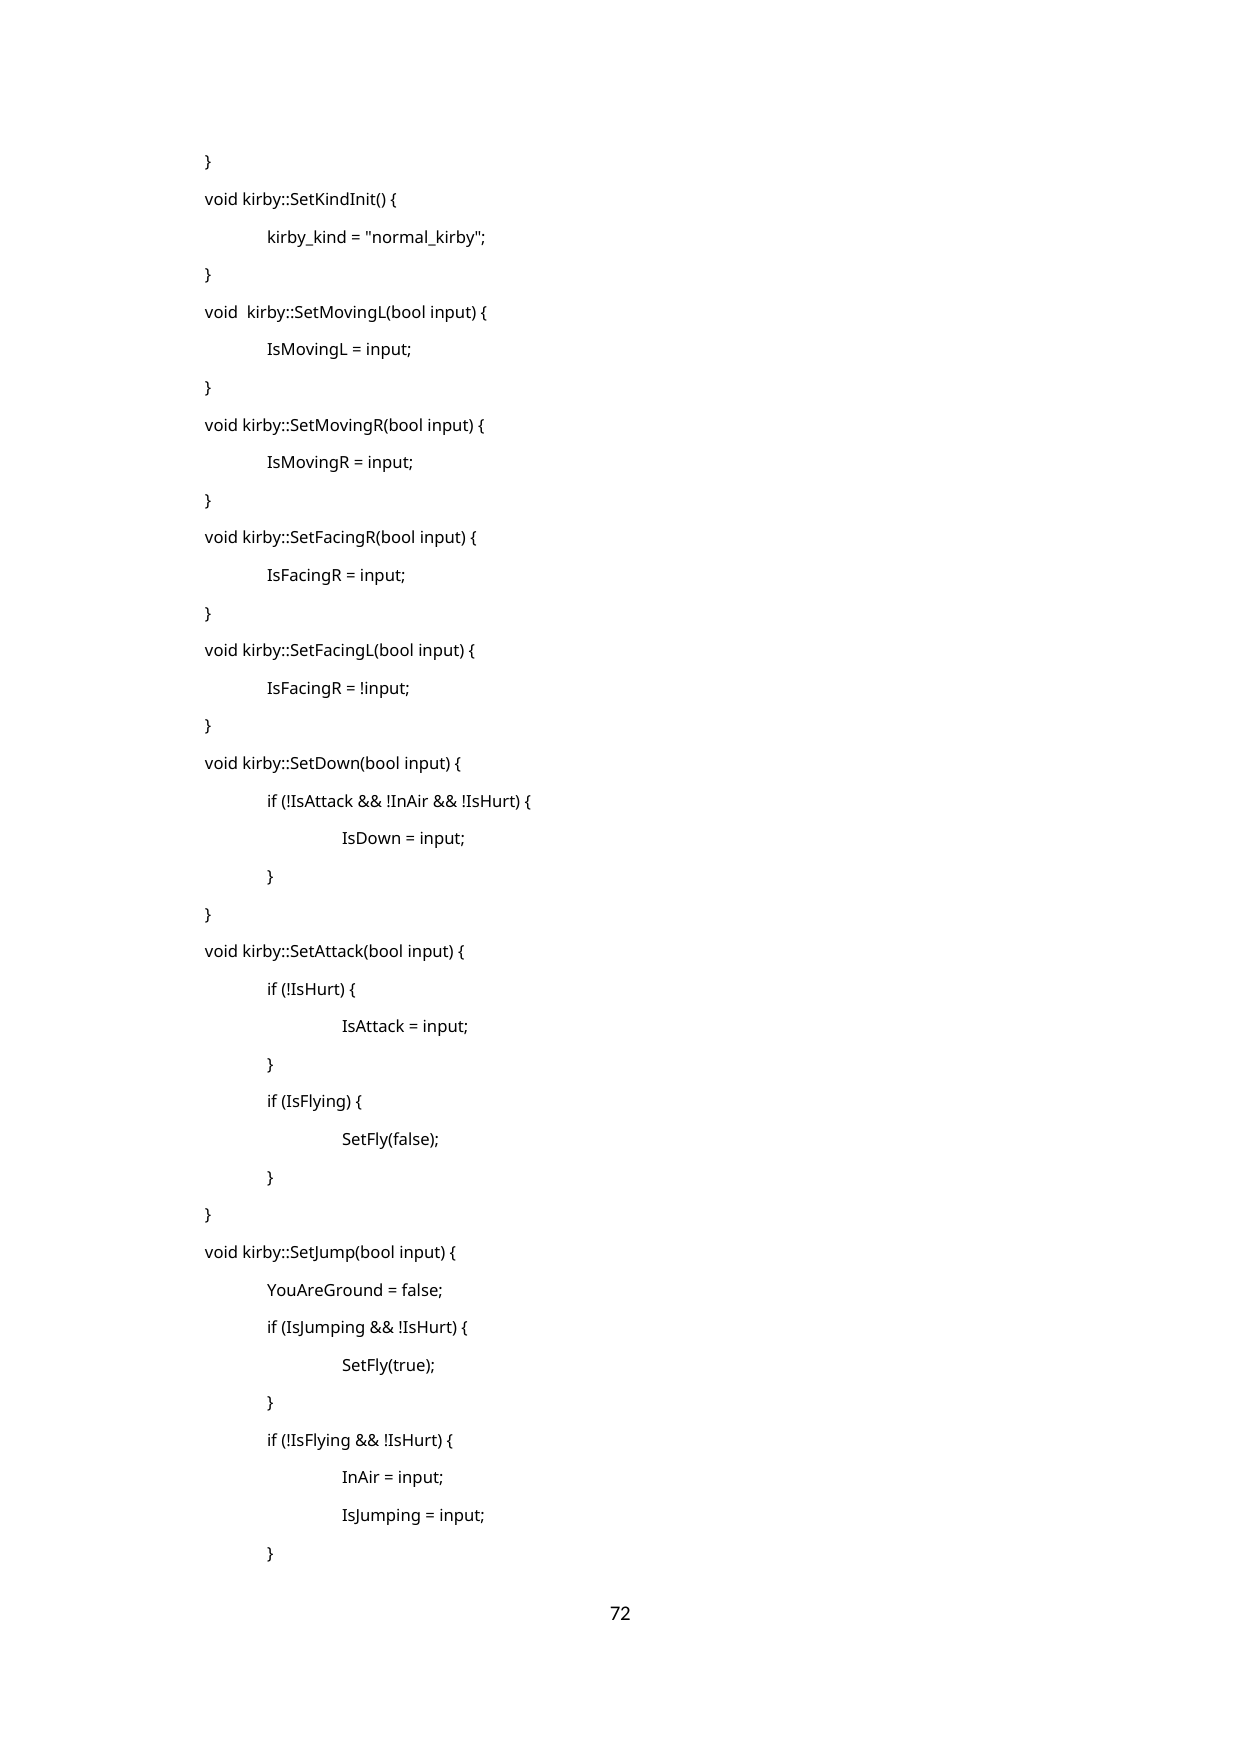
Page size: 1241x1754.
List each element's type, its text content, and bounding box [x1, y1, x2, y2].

text IsFacingR = !input; [187, 676, 1053, 699]
text } [187, 376, 1053, 398]
text void kirby::SetJump(bool input) { [187, 1241, 1053, 1263]
text if (!IsAttack && !InAir && !IsHurt) { [187, 789, 1053, 812]
text void kirby::SetKindInit() { [187, 188, 1053, 210]
text if (!IsFlying && !IsHurt) { [187, 1428, 1053, 1451]
text } [187, 902, 1053, 925]
text IsMovingL = input; [187, 338, 1053, 361]
text void kirby::SetDown(bool input) { [187, 752, 1053, 774]
text } [187, 488, 1053, 511]
text IsAttack = input; [187, 1015, 1053, 1038]
text } [187, 714, 1053, 737]
text void kirby::SetFacingL(bool input) { [187, 639, 1053, 662]
text void kirby::SetFacingR(bool input) { [187, 526, 1053, 549]
text IsDown = input; [187, 827, 1053, 849]
text IsMovingR = input; [187, 451, 1053, 473]
text } [187, 1165, 1053, 1188]
text if (!IsHurt) { [187, 977, 1053, 1000]
text if (IsJumping && !IsHurt) { [187, 1316, 1053, 1338]
text SetFly(false); [187, 1128, 1053, 1150]
text IsFacingR = input; [187, 564, 1053, 586]
text } [187, 1541, 1053, 1564]
text void kirby::SetAttack(bool input) { [187, 940, 1053, 962]
text } [187, 263, 1053, 286]
text YouAreGround = false; [187, 1278, 1053, 1301]
text } [187, 150, 1053, 173]
text void kirby::SetMovingL(bool input) { [187, 300, 1053, 323]
text if (IsFlying) { [187, 1090, 1053, 1113]
text InAir = input; [187, 1466, 1053, 1489]
text IsJumping = input; [187, 1504, 1053, 1526]
text } [187, 601, 1053, 624]
text } [187, 1203, 1053, 1226]
text kirby_kind = "normal_kirby"; [187, 225, 1053, 248]
text SetFly(true); [187, 1353, 1053, 1376]
text void kirby::SetMovingR(bool input) { [187, 413, 1053, 436]
text } [187, 1391, 1053, 1414]
text } [187, 1052, 1053, 1075]
text } [187, 864, 1053, 887]
